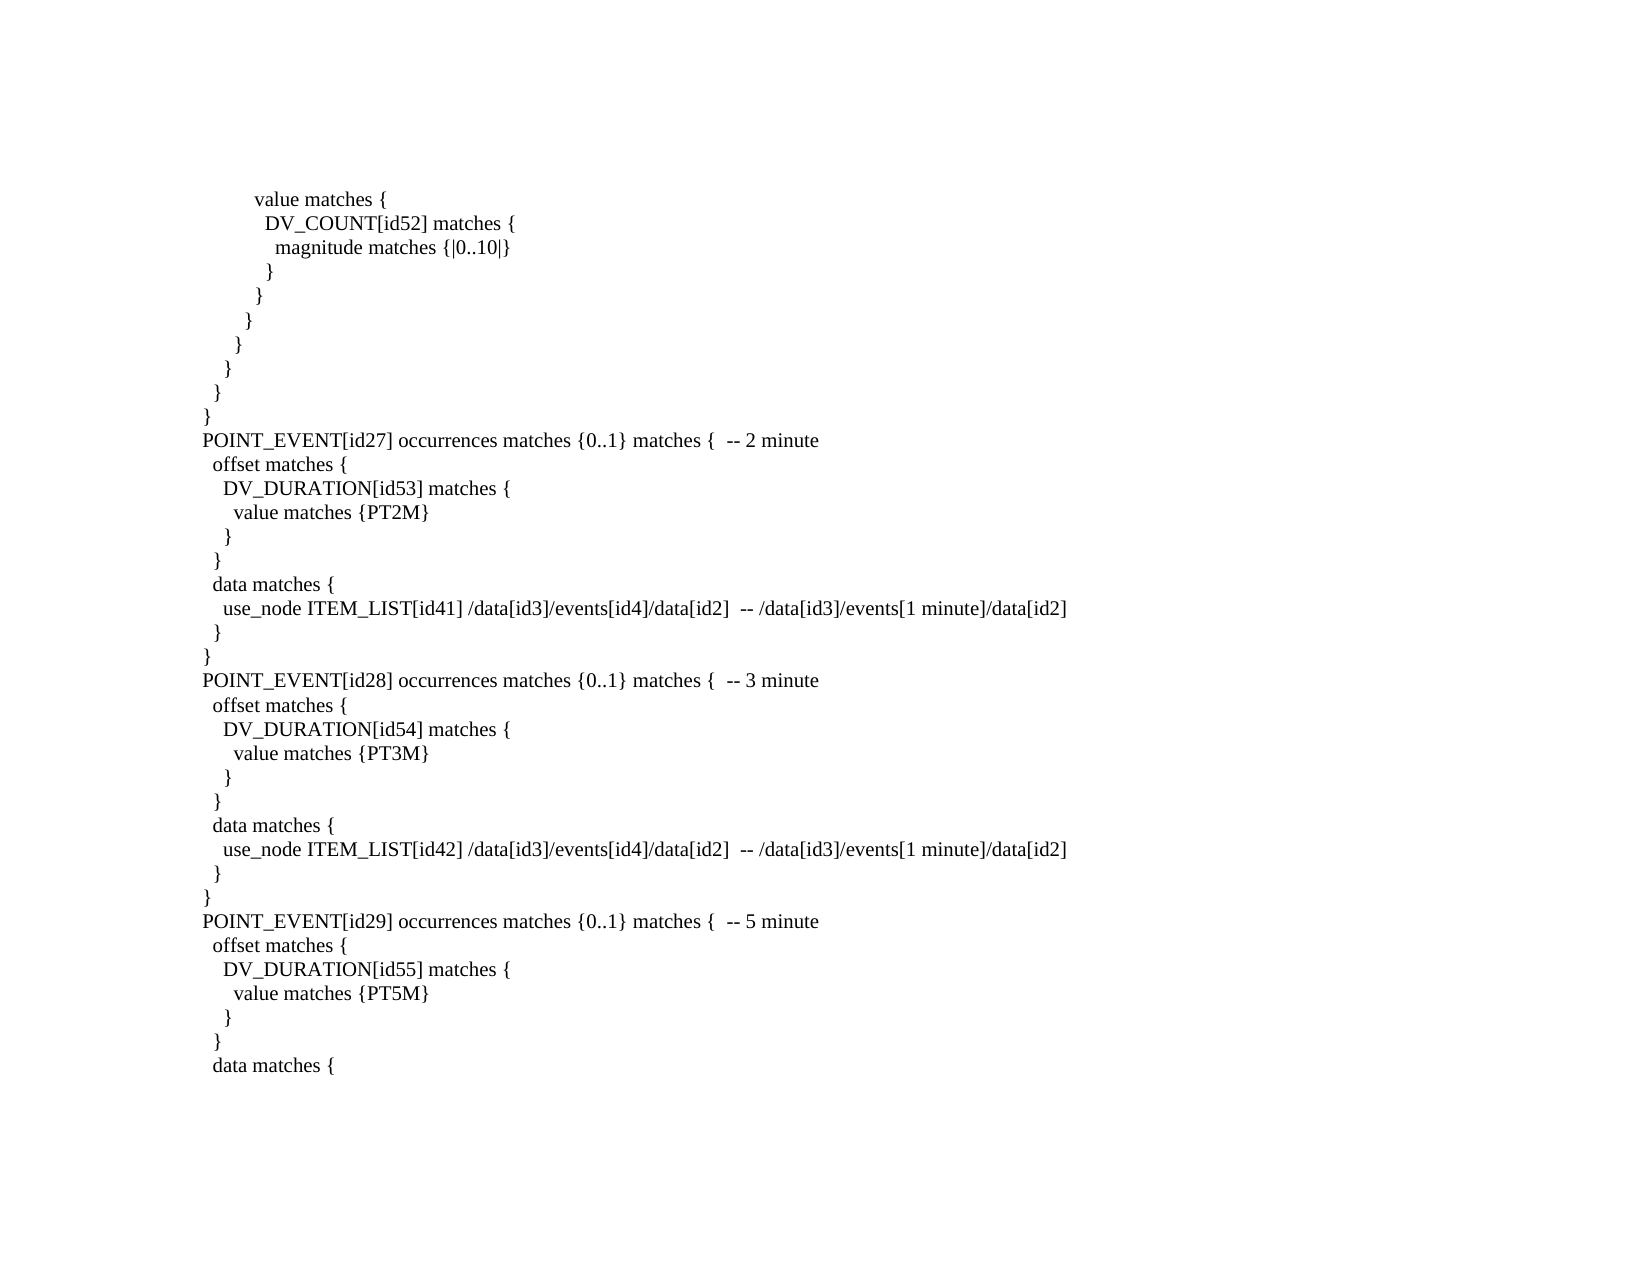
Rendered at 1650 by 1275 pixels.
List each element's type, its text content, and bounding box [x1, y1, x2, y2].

text } [150, 380, 1500, 404]
text } [150, 356, 1500, 380]
text POINT_EVENT[id27] occurrences matches {0..1} matches { -- 2 minute [150, 428, 1500, 452]
text magnitude matches {|0..10|} [150, 235, 1500, 259]
text use_node ITEM_LIST[id42] /data[id3]/events[id4]/data[id2] -- /data[id3]/events[1 minute]/data[id2] [150, 837, 1500, 861]
text } [150, 1005, 1500, 1029]
text } [150, 885, 1500, 909]
text } [150, 307, 1500, 332]
text value matches { [150, 187, 1500, 211]
text DV_DURATION[id54] matches { [150, 717, 1500, 741]
text } [150, 861, 1500, 885]
text } [150, 404, 1500, 428]
text value matches {PT5M} [150, 981, 1500, 1005]
text } [150, 259, 1500, 283]
text DV_DURATION[id55] matches { [150, 957, 1500, 981]
text data matches { [150, 572, 1500, 596]
text DV_DURATION[id53] matches { [150, 476, 1500, 500]
text } [150, 765, 1500, 789]
text value matches {PT3M} [150, 741, 1500, 765]
text offset matches { [150, 452, 1500, 476]
text value matches {PT2M} [150, 500, 1500, 524]
text } [150, 1029, 1500, 1053]
text } [150, 548, 1500, 572]
text } [150, 789, 1500, 813]
text POINT_EVENT[id28] occurrences matches {0..1} matches { -- 3 minute [150, 668, 1500, 692]
text data matches { [150, 813, 1500, 837]
text use_node ITEM_LIST[id41] /data[id3]/events[id4]/data[id2] -- /data[id3]/events[1 minute]/data[id2] [150, 596, 1500, 620]
text } [150, 524, 1500, 548]
text } [150, 332, 1500, 356]
text } [150, 644, 1500, 668]
text data matches { [150, 1053, 1500, 1077]
text offset matches { [150, 933, 1500, 957]
text } [150, 283, 1500, 307]
text offset matches { [150, 692, 1500, 717]
text POINT_EVENT[id29] occurrences matches {0..1} matches { -- 5 minute [150, 909, 1500, 933]
text DV_COUNT[id52] matches { [150, 211, 1500, 235]
text } [150, 620, 1500, 644]
